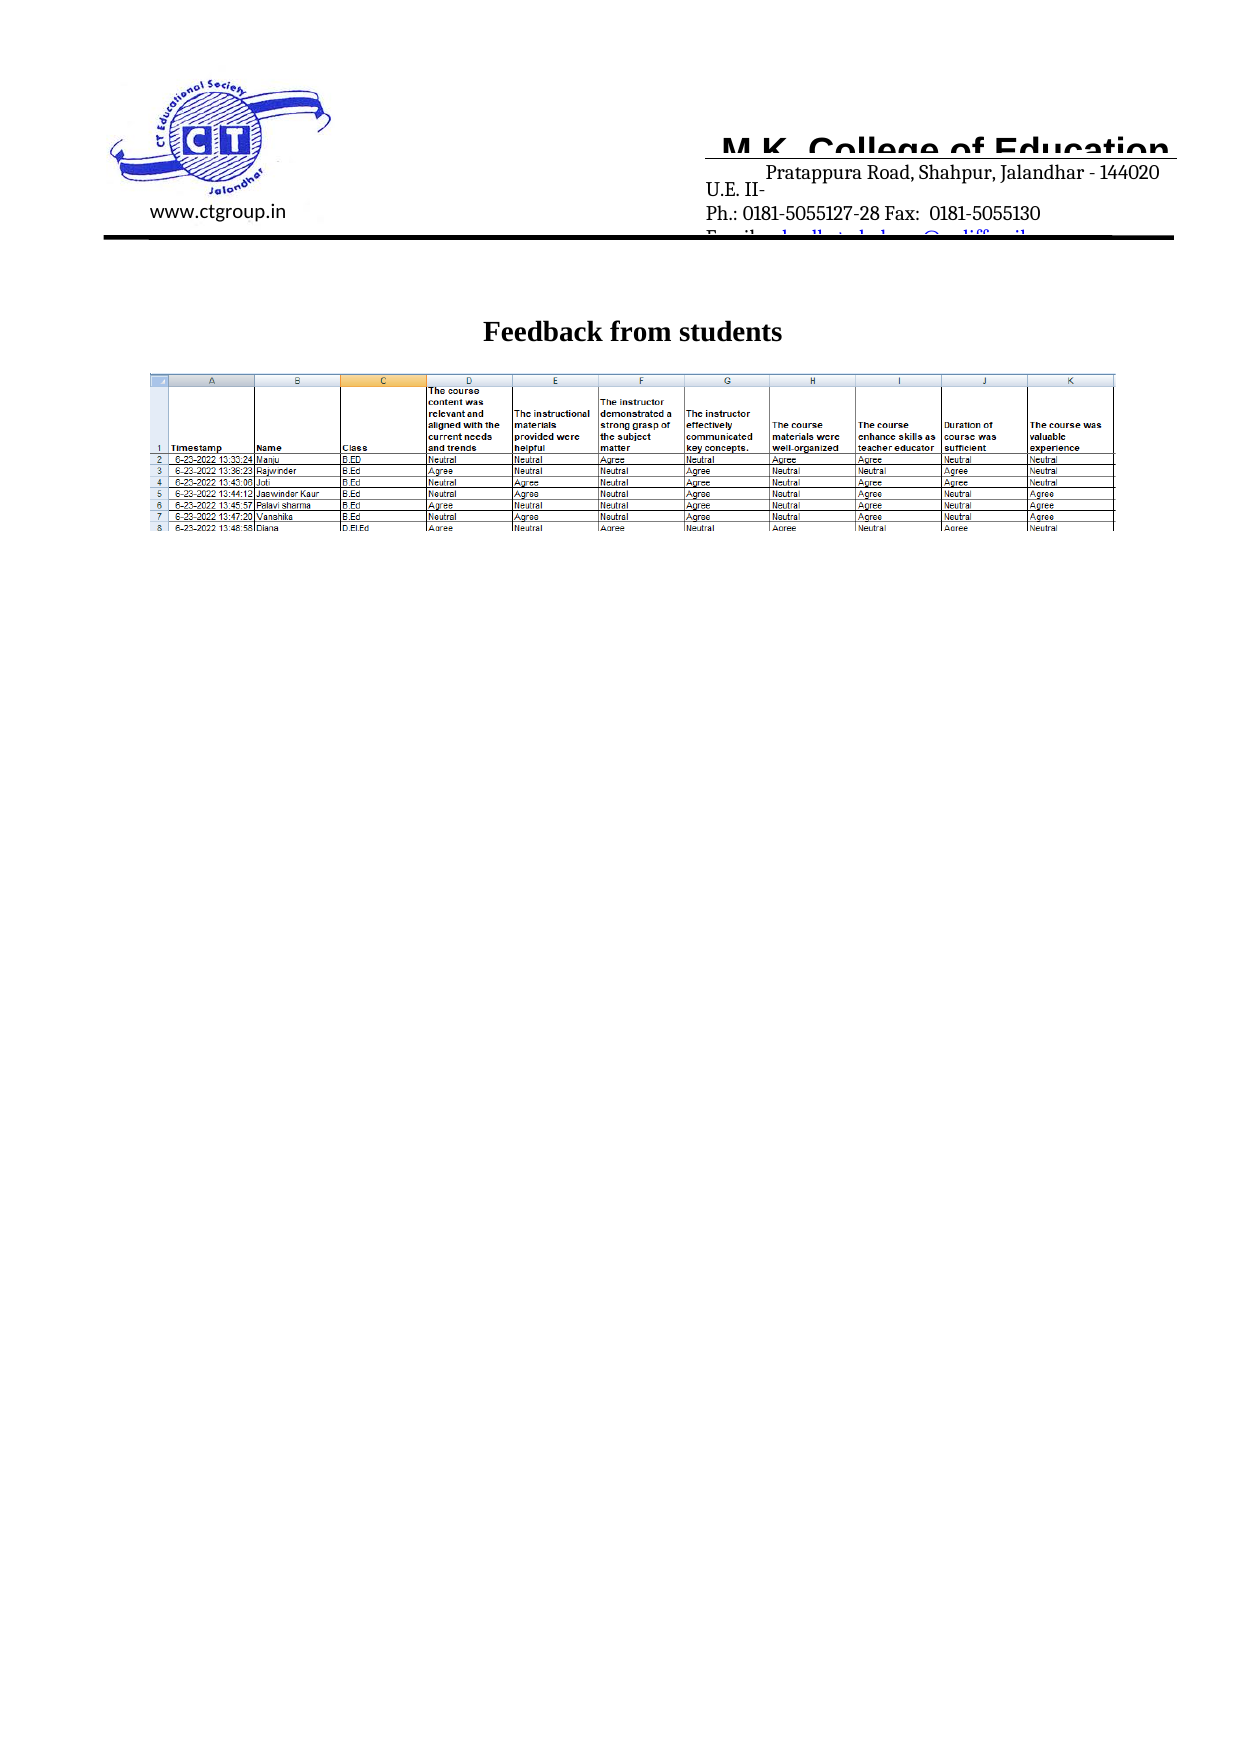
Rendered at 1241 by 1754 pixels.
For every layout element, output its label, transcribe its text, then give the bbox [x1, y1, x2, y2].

picture [106, 65, 339, 231]
text Feedback from students [150, 314, 1116, 348]
picture [150, 373, 1116, 531]
